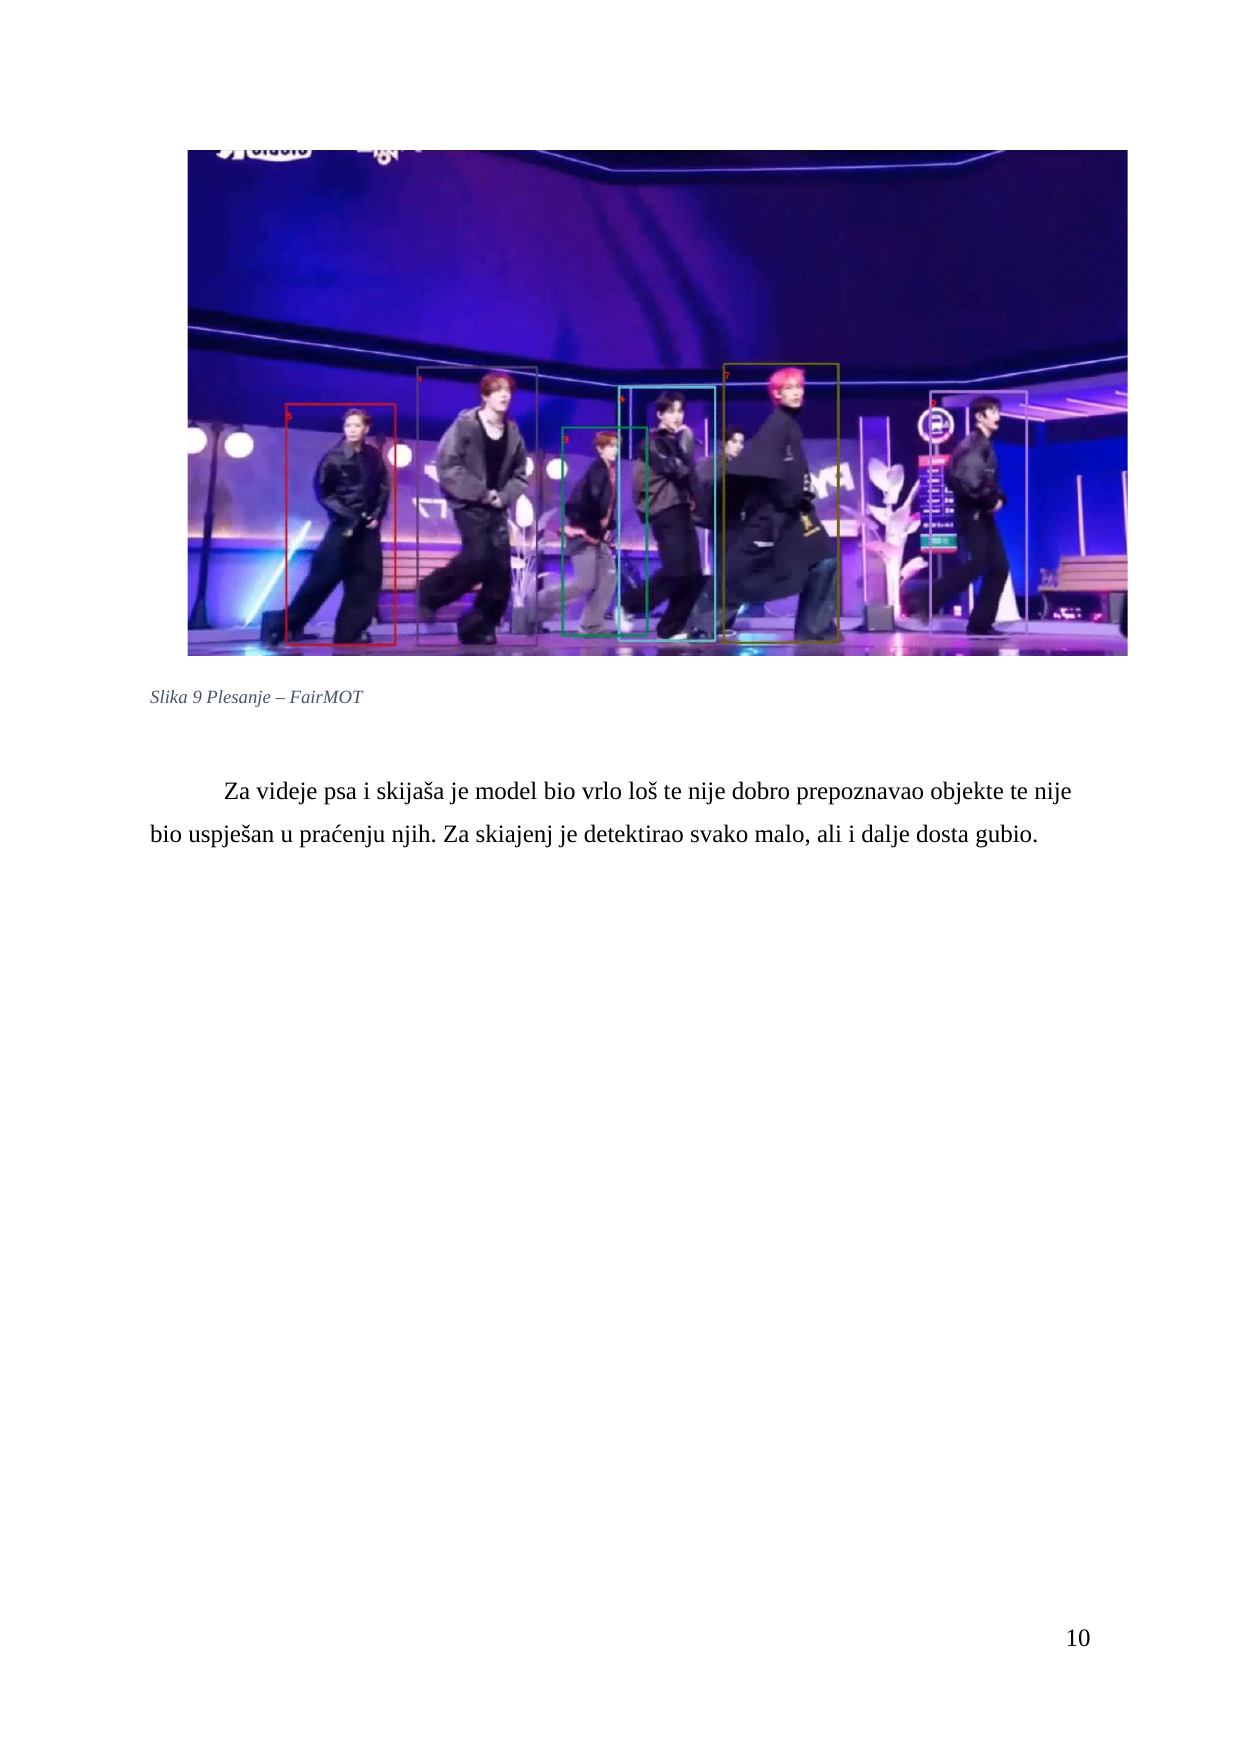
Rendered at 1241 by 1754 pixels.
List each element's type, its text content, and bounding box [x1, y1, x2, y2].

picture [187, 150, 1128, 656]
text Za videje psa i skijaša je model bio vrlo loš te nije dobro prepoznavao objekte te nije bio uspješan u praćenju njih. Za skiajenj je detektirao svako malo, ali i dalje dosta gubio. [150, 776, 1090, 848]
